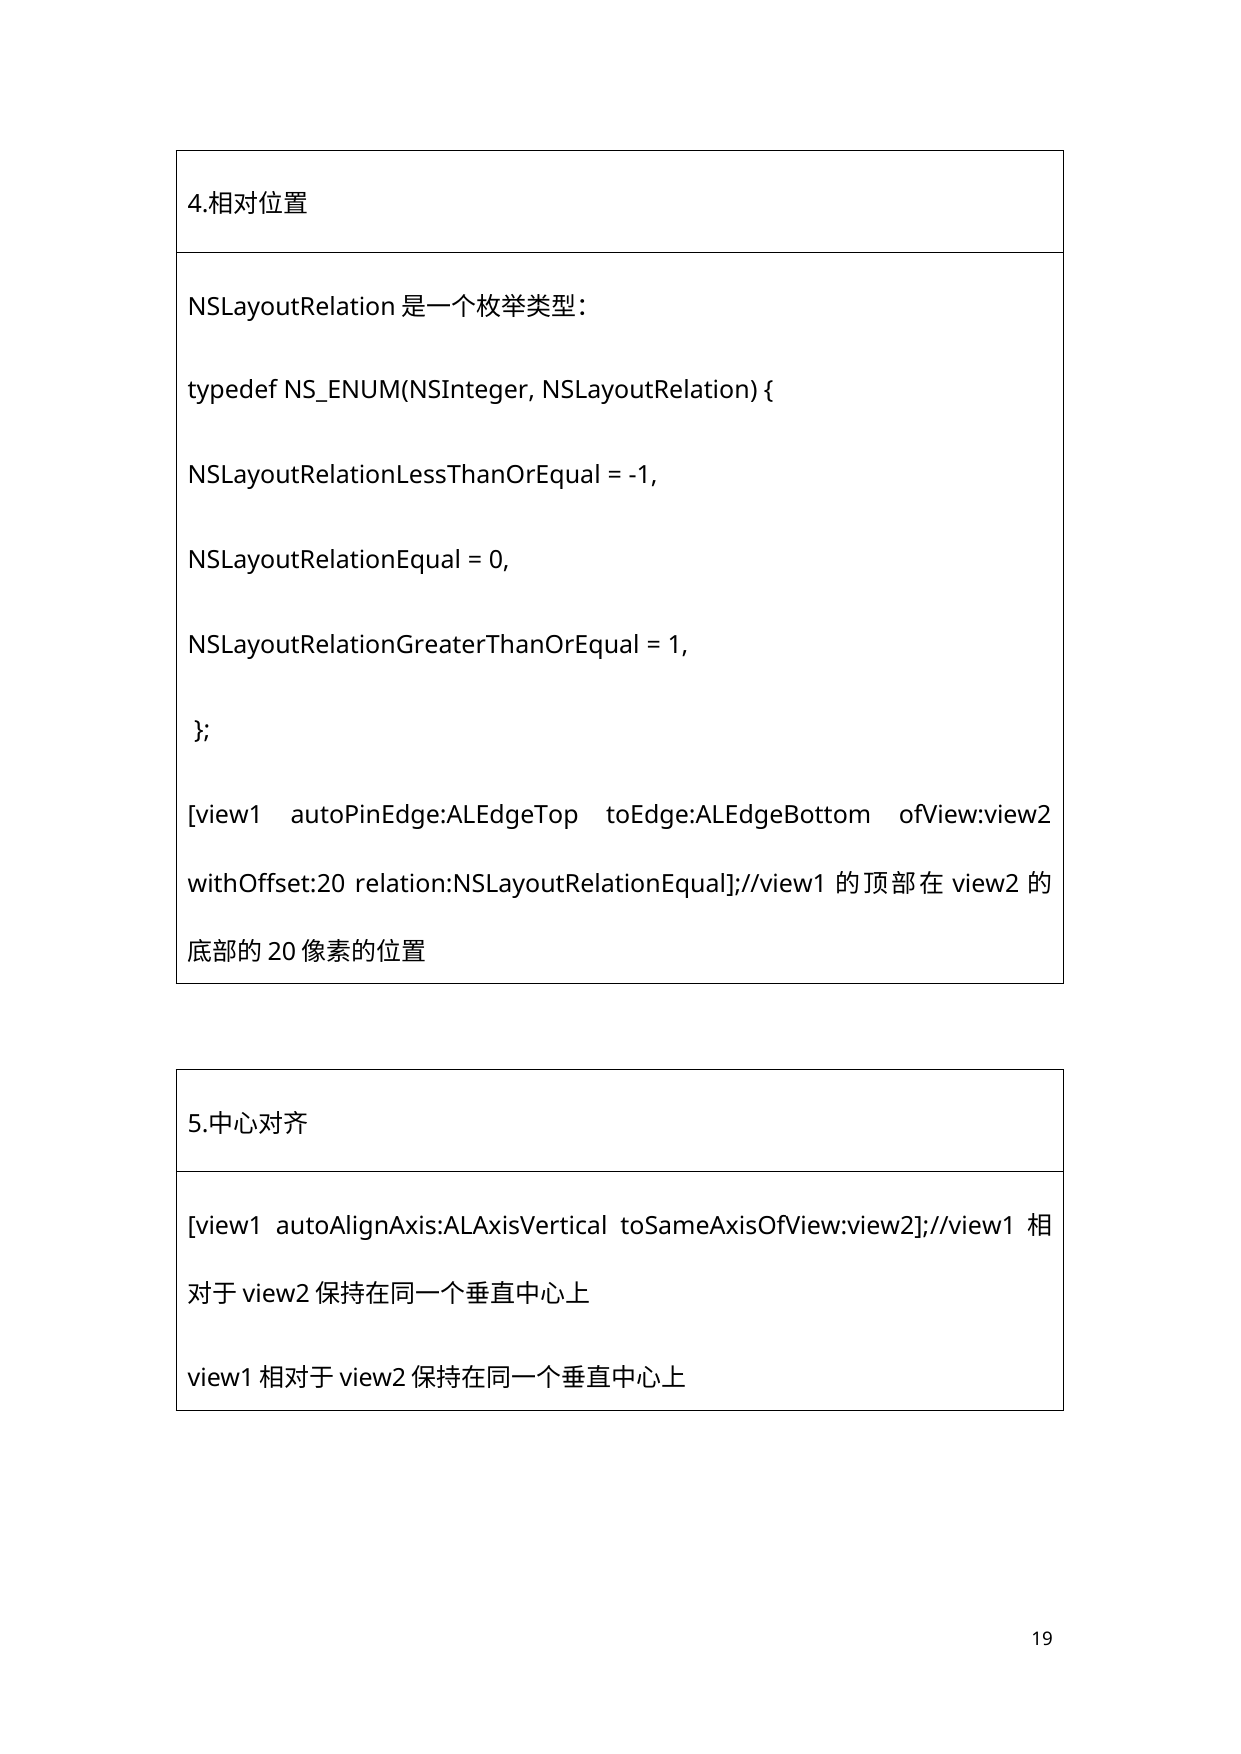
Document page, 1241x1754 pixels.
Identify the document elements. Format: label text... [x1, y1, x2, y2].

table_cell [view1 autoAlignAxis:ALAxisVertical toSameAxisOfView:view2];//view1相对于view2保持在同一个垂直中心上 view1相对于view2保持在同一个垂直中心上 [177, 1172, 1063, 1410]
table_header 5.中心对齐 [177, 1070, 1063, 1171]
table_cell NSLayoutRelation是一个枚举类型： typedef NS_ENUM(NSInteger, NSLayoutRelation) { NSLayoutRelationLessThanOrEqual = -1, NSLayoutRelationEqual = 0, NSLayoutRelationGreaterThanOrEqual = 1, }; [view1 autoPinEdge:ALEdgeTop toEdge:ALEdgeBottom ofView:view2 withOffset:20 relation:NSLayoutRelationEqual];//view1的顶部在view2的底部的20像素的位置 [177, 253, 1063, 983]
table_header 4.相对位置 [177, 151, 1063, 252]
